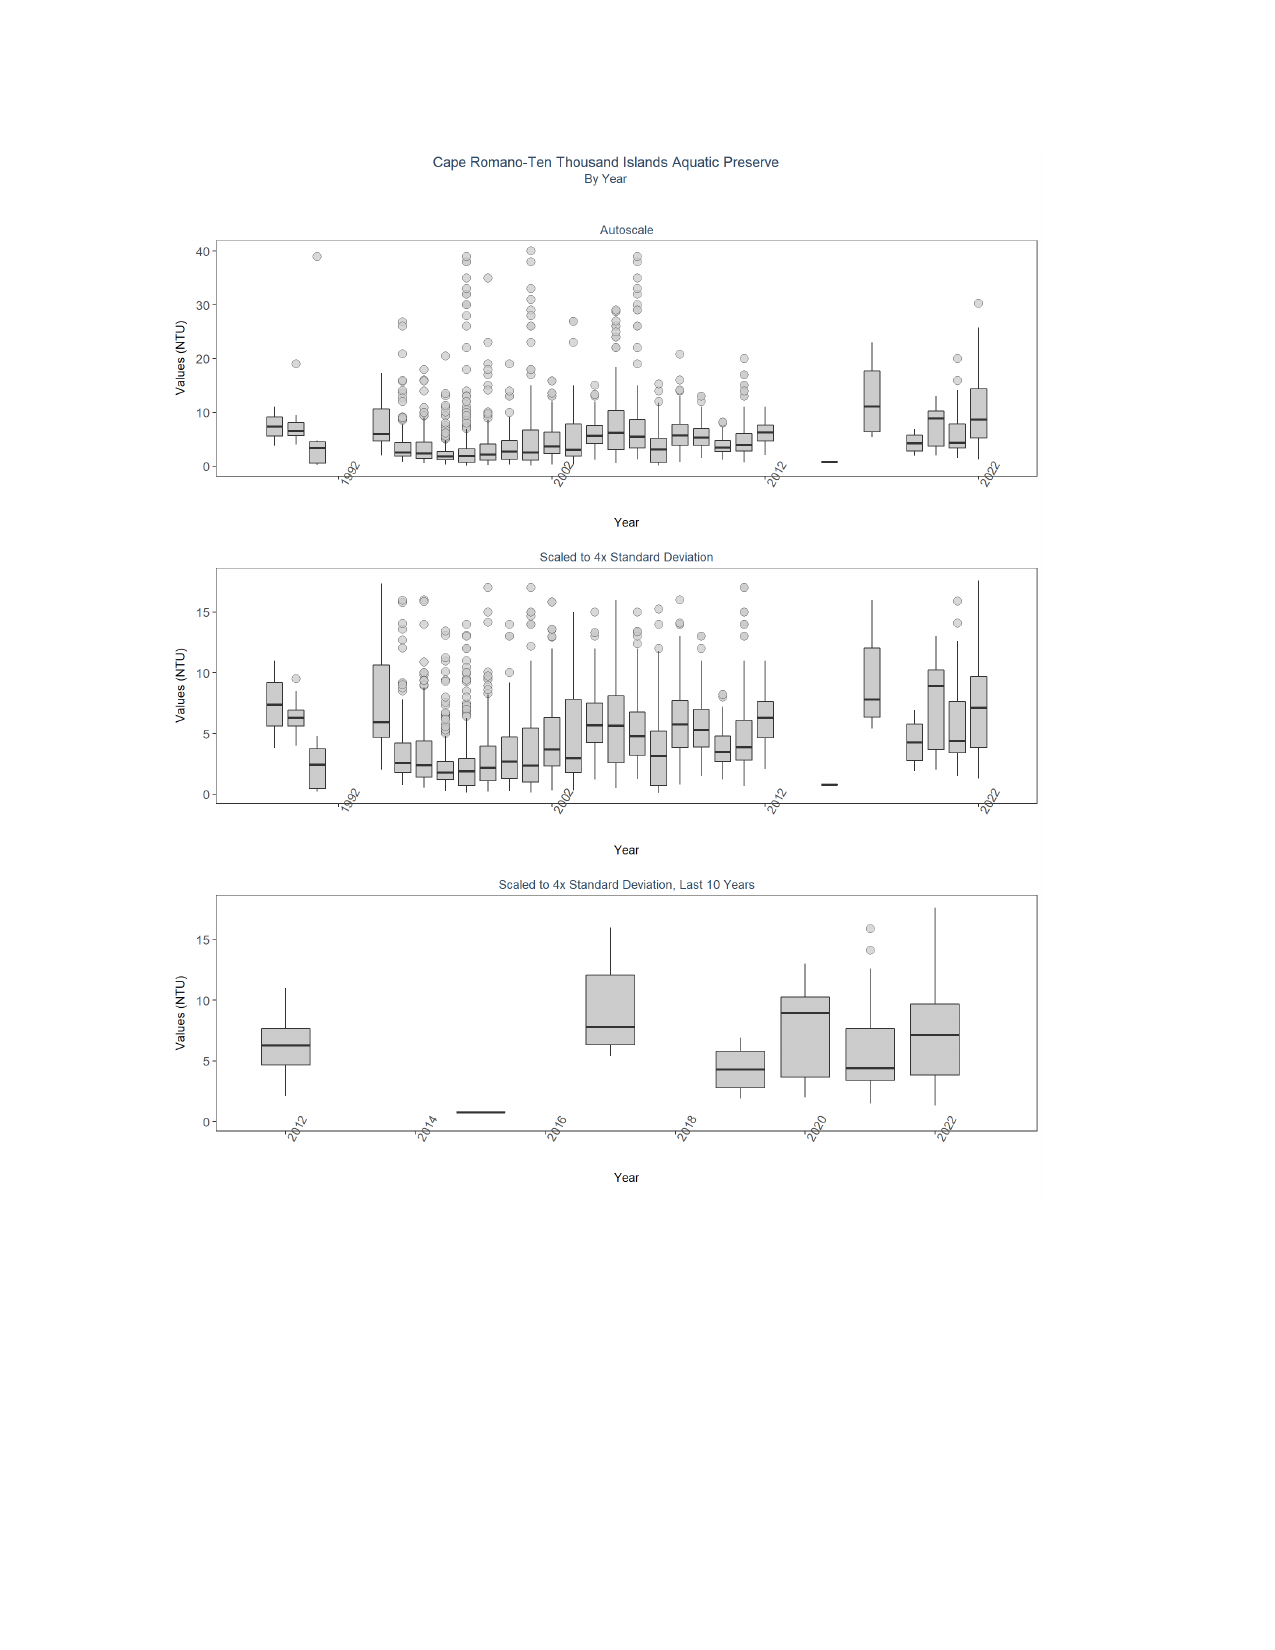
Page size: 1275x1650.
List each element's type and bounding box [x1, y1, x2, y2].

picture [168, 150, 1044, 1200]
